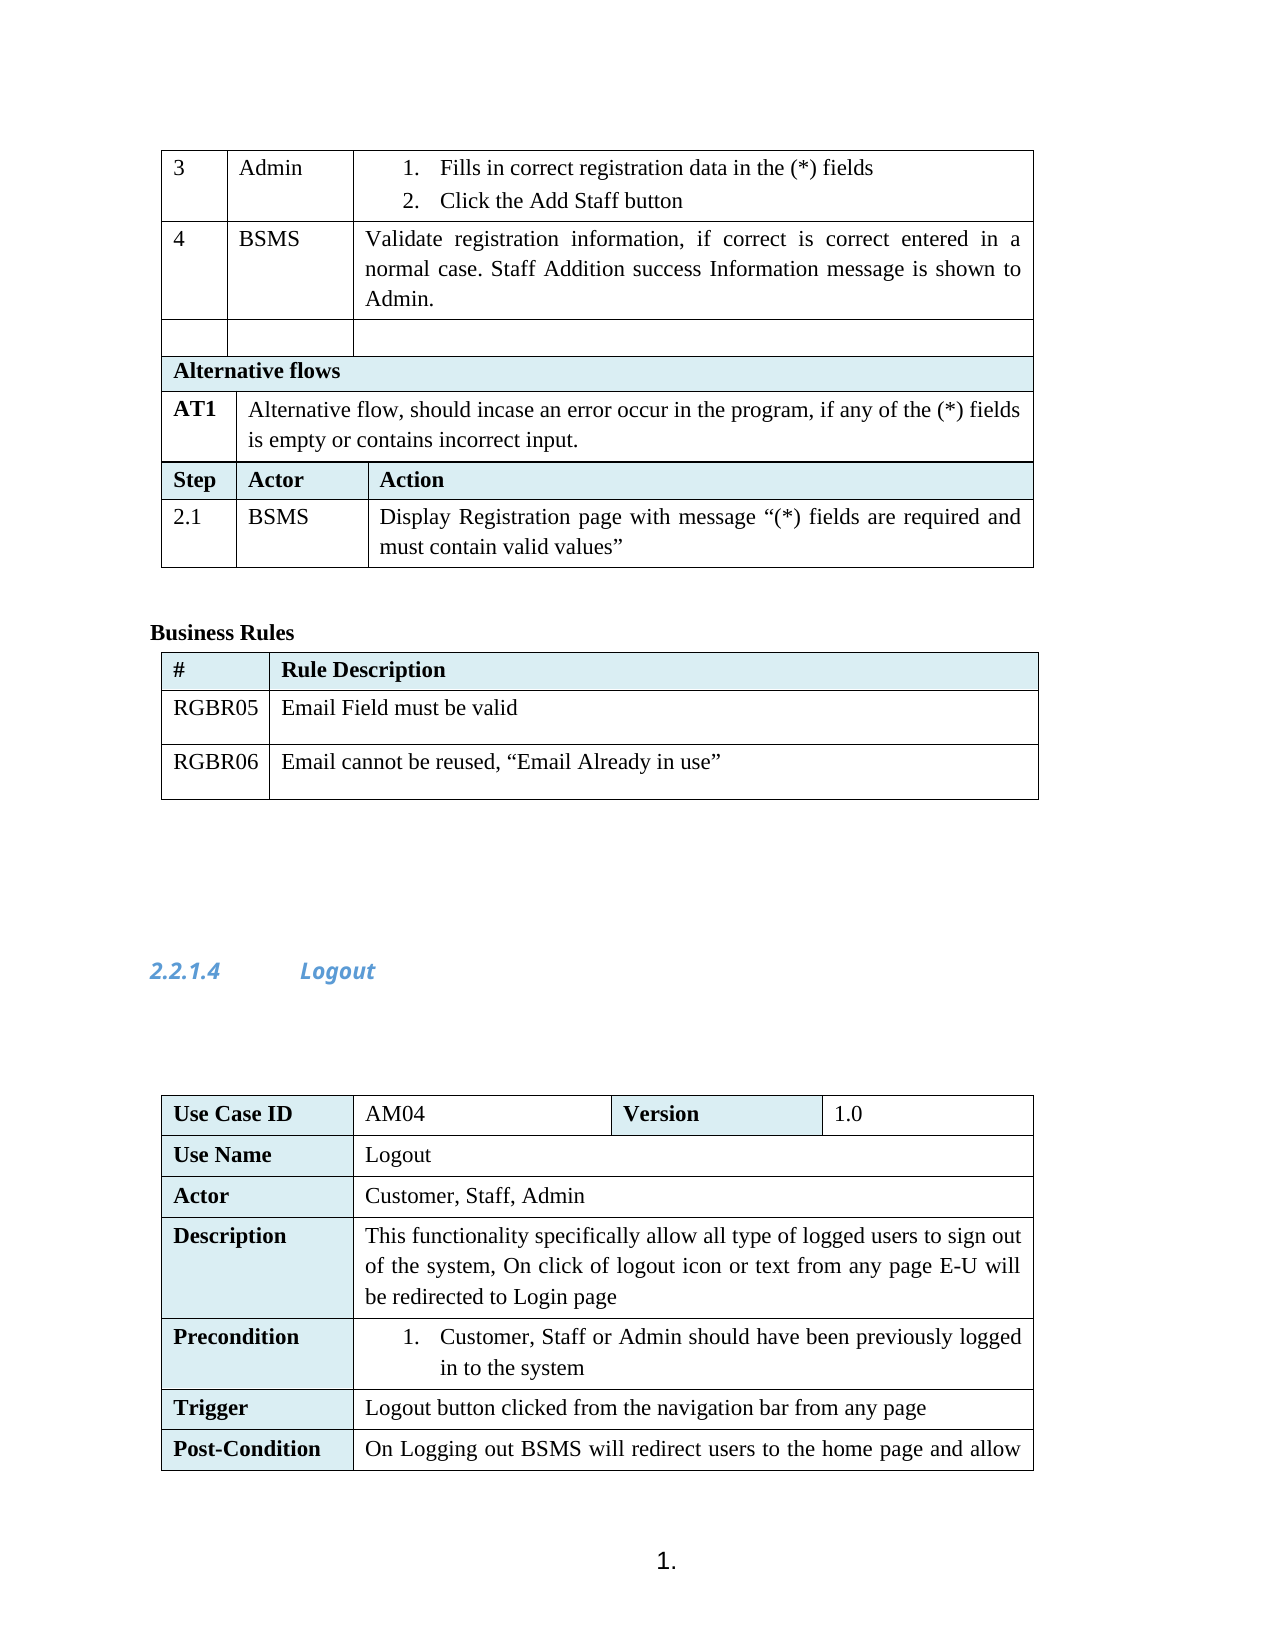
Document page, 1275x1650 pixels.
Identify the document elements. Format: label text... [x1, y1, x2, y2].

table_cell RGBR05 [162, 691, 269, 744]
table_cell BSMS [237, 500, 368, 567]
table_cell Fills in correct registration data in the (*) fields Click the Add Staff button [354, 151, 1033, 221]
table_cell BSMS [228, 222, 353, 319]
table_cell [162, 320, 227, 356]
table_cell Display Registration page with message “(*) fields are required and must contain valid values” [369, 500, 1033, 567]
table_cell Actor [162, 1177, 353, 1217]
table_cell 4 [162, 222, 227, 319]
table_cell Action [369, 463, 1033, 499]
table_cell 3 [162, 151, 227, 221]
table_cell Email cannot be reused, “Email Already in use” [270, 745, 1038, 798]
table_cell Validate registration information, if correct is correct entered in a normal case. Staff Addition success Information message is shown to Admin. [354, 222, 1033, 319]
table_cell Use Name [162, 1136, 353, 1176]
table_header AM04 [354, 1096, 611, 1135]
table_cell Admin [228, 151, 353, 221]
table_header # [162, 653, 269, 689]
table_cell Email Field must be valid [270, 691, 1038, 744]
text Business Rules [150, 619, 1125, 645]
table_cell 2.1 [162, 500, 236, 567]
table_cell Actor [237, 463, 368, 499]
table_header 1.0 [823, 1096, 1033, 1135]
table_cell Customer, Staff or Admin should have been previously logged in to the system [354, 1319, 1033, 1388]
table_header Use Case ID [162, 1096, 353, 1135]
table_cell Post-Condition [162, 1430, 353, 1470]
table_cell [228, 320, 353, 356]
table_header Version [612, 1096, 822, 1135]
table_cell RGBR06 [162, 745, 269, 798]
table_cell Description [162, 1218, 353, 1318]
table_cell Trigger [162, 1390, 353, 1429]
table_cell This functionality specifically allow all type of logged users to sign out of the system, On click of logout icon or text from any page E-U will be redirected to Login page [354, 1218, 1033, 1318]
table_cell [354, 1430, 1033, 1470]
table_cell Customer, Staff, Admin [354, 1177, 1033, 1217]
subtitle Logout [150, 955, 1125, 986]
table_cell Step [162, 463, 236, 499]
table_header Rule Description [270, 653, 1038, 689]
table_cell Precondition [162, 1319, 353, 1388]
table_cell Alternative flow, should incase an error occur in the program, if any of the (*) fields is empty or contains incorrect input. [237, 392, 1033, 461]
table_cell Logout button clicked from the navigation bar from any page [354, 1390, 1033, 1429]
table_cell [354, 320, 1033, 356]
table_cell AT1 [162, 392, 236, 461]
table_cell Alternative flows [162, 357, 1033, 391]
table_cell Logout [354, 1136, 1033, 1176]
